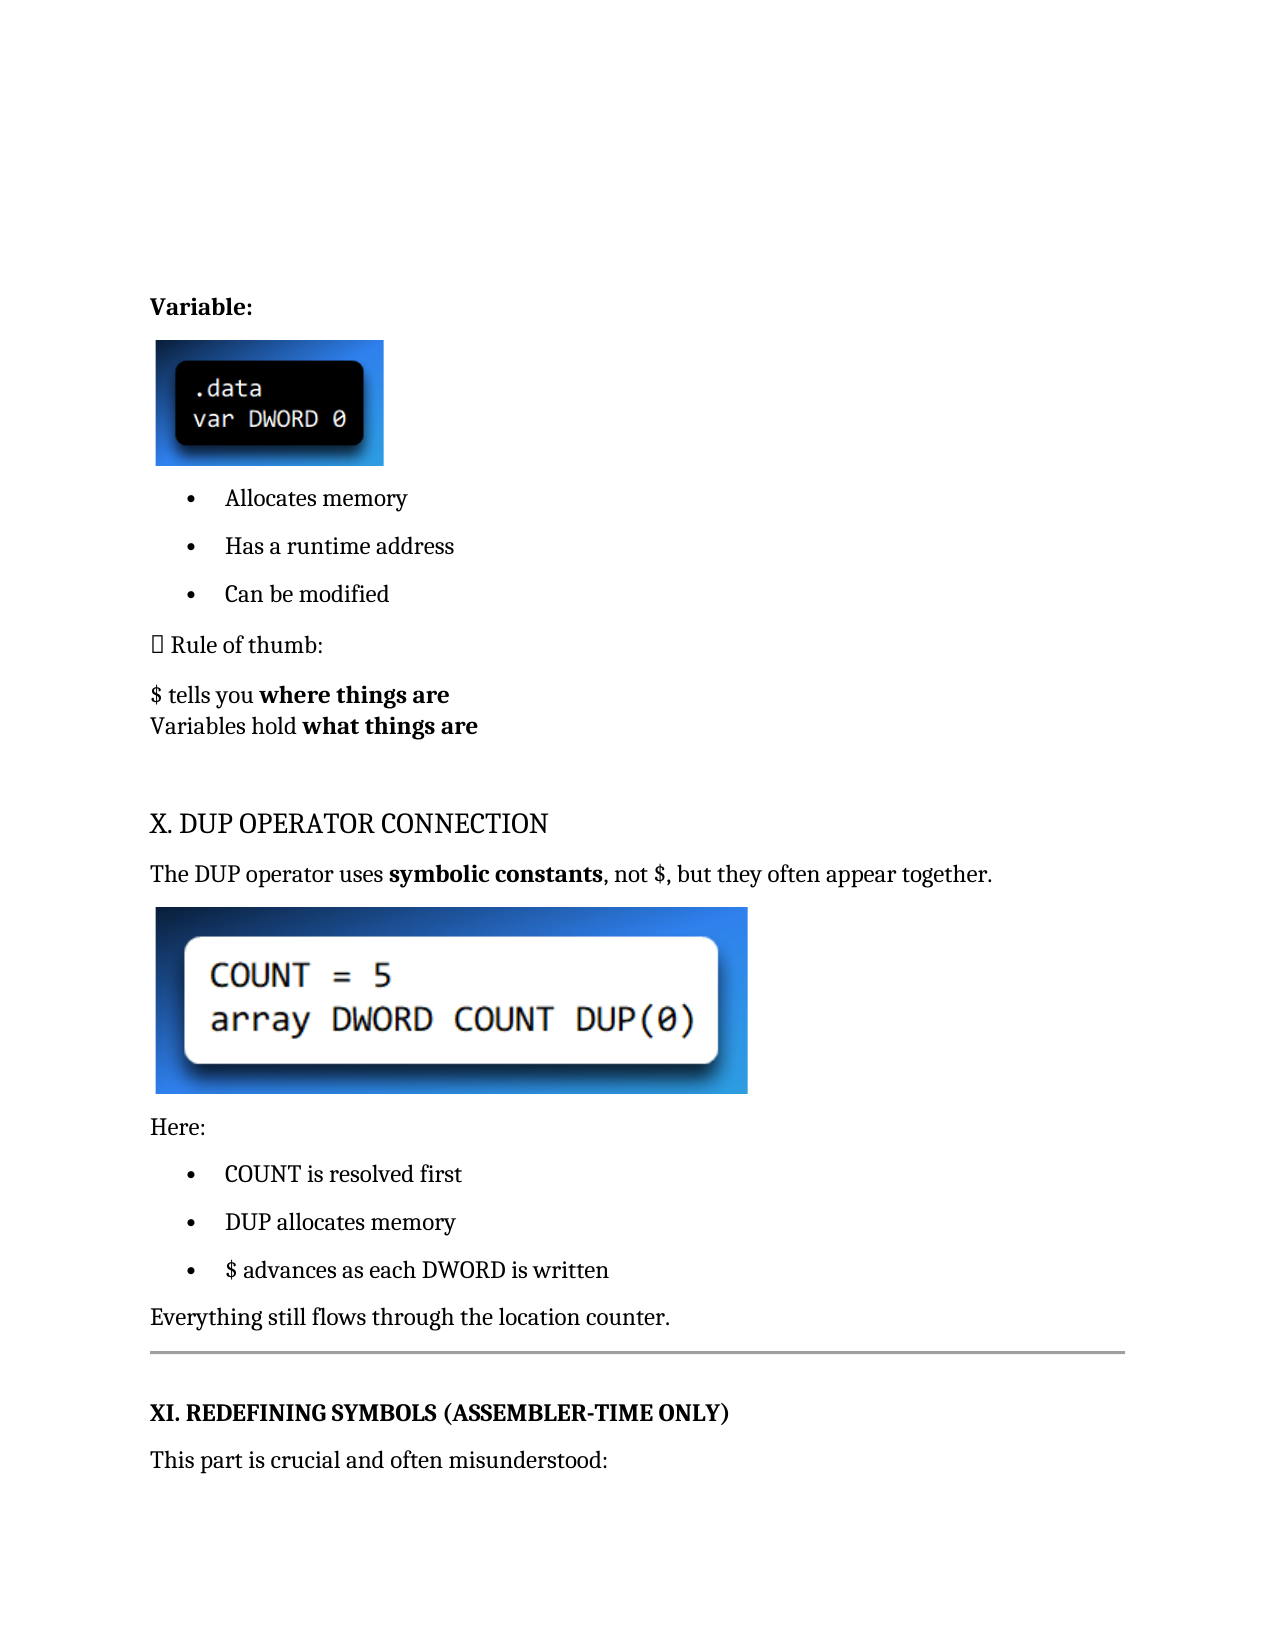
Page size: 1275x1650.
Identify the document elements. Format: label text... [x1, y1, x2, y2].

text X. DUP OPERATOR CONNECTION [150, 807, 1125, 841]
list DUP allocates memory [187, 1208, 1125, 1237]
picture [155, 907, 748, 1094]
picture [155, 340, 384, 466]
text Everything still flows through the location counter. [150, 1303, 1125, 1332]
text Here: [150, 1112, 1125, 1141]
list Can be modified [187, 579, 1125, 608]
list COUNT is resolved first [187, 1160, 1125, 1189]
text Variable: [150, 293, 1125, 322]
text The DUP operator uses symbolic constants, not $, but they often appear together. [150, 860, 1125, 889]
text $ tells you where things are Variables hold what things are [150, 681, 1125, 740]
list Allocates memory [187, 484, 1125, 513]
text XI. REDEFINING SYMBOLS (ASSEMBLER-TIME ONLY) [150, 1399, 1125, 1427]
list Has a runtime address [187, 532, 1125, 561]
list $ advances as each DWORD is written [187, 1256, 1125, 1284]
text 🔥 Rule of thumb: [150, 627, 1125, 661]
text This part is crucial and often misunderstood: [150, 1446, 1125, 1475]
